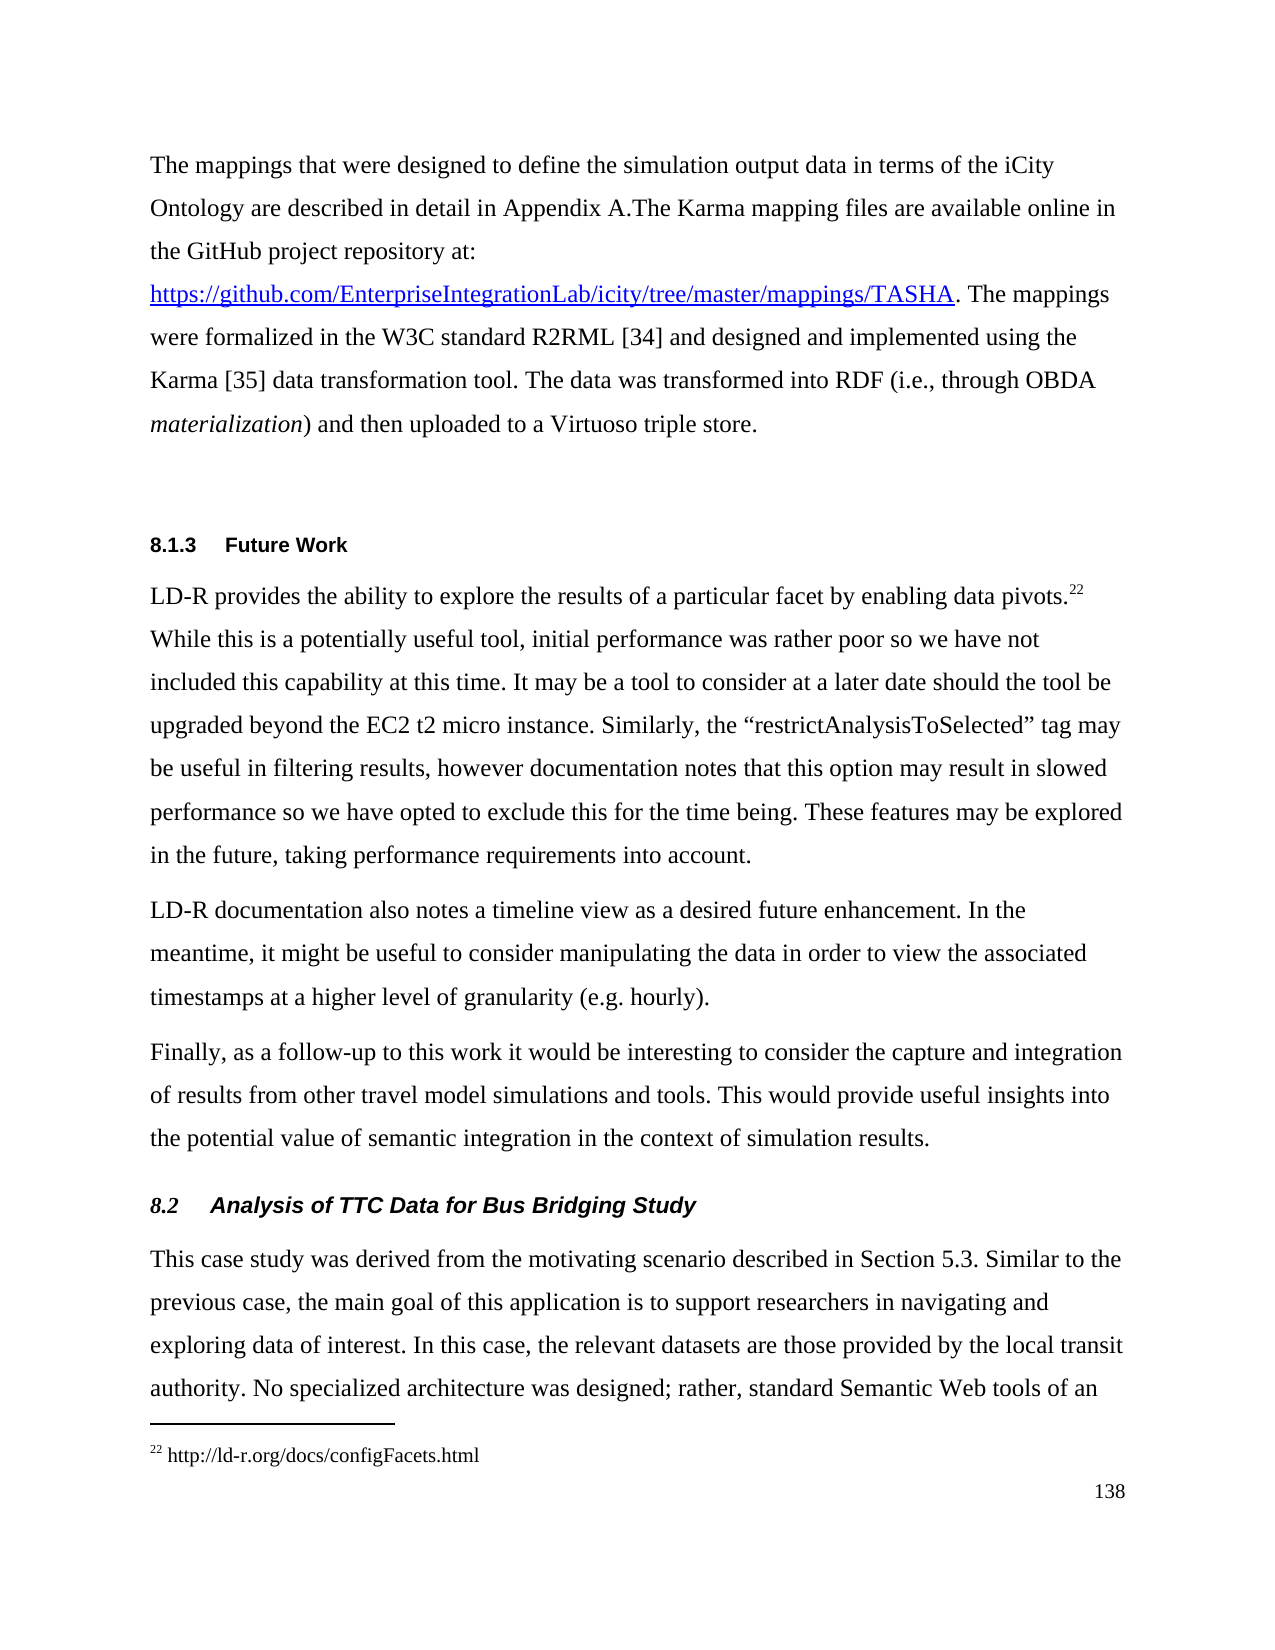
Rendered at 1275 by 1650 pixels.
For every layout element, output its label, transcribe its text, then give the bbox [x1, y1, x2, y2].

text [150, 1244, 1125, 1402]
text LD-R provides the ability to explore the results of a particular facet by enabling data pivots. While this is a potentially useful tool, initial performance was rather poor so we have not included this capability at this time. It may be a tool to consider at a later date should the tool be upgraded beyond the EC2 t2 micro instance. Similarly, the “restrictAnalysisToSelected” tag may be useful in filtering results, however documentation notes that this option may result in slowed performance so we have opted to exclude this for the time being. These features may be explored in the future, taking performance requirements into account. [150, 581, 1125, 868]
text The mappings that were designed to define the simulation output data in terms of the iCity Ontology are described in detail in Appendix A.The Karma mapping files are available online in the GitHub project repository at: https://github.com/EnterpriseIntegrationLab/icity/tree/master/mappings/TASHA. The mappings were formalized in the W3C standard R2RML [34] and designed and implemented using the Karma [35] data transformation tool. The data was transformed into RDF (i.e., through OBDA materialization) and then uploaded to a Virtuoso triple store. [150, 150, 1125, 437]
text LD-R documentation also notes a timeline view as a desired future enhancement. In the meantime, it might be useful to consider manipulating the data in order to view the associated timestamps at a higher level of granularity (e.g. hourly). [150, 895, 1125, 1010]
text Finally, as a follow-up to this work it would be interesting to consider the capture and integration of results from other travel model simulations and tools. This would provide useful insights into the potential value of semantic integration in the context of simulation results. [150, 1037, 1125, 1152]
subtitle Analysis of TTC Data for Bus Bridging Study [150, 1192, 1125, 1218]
subtitle Future Work [150, 532, 1125, 556]
